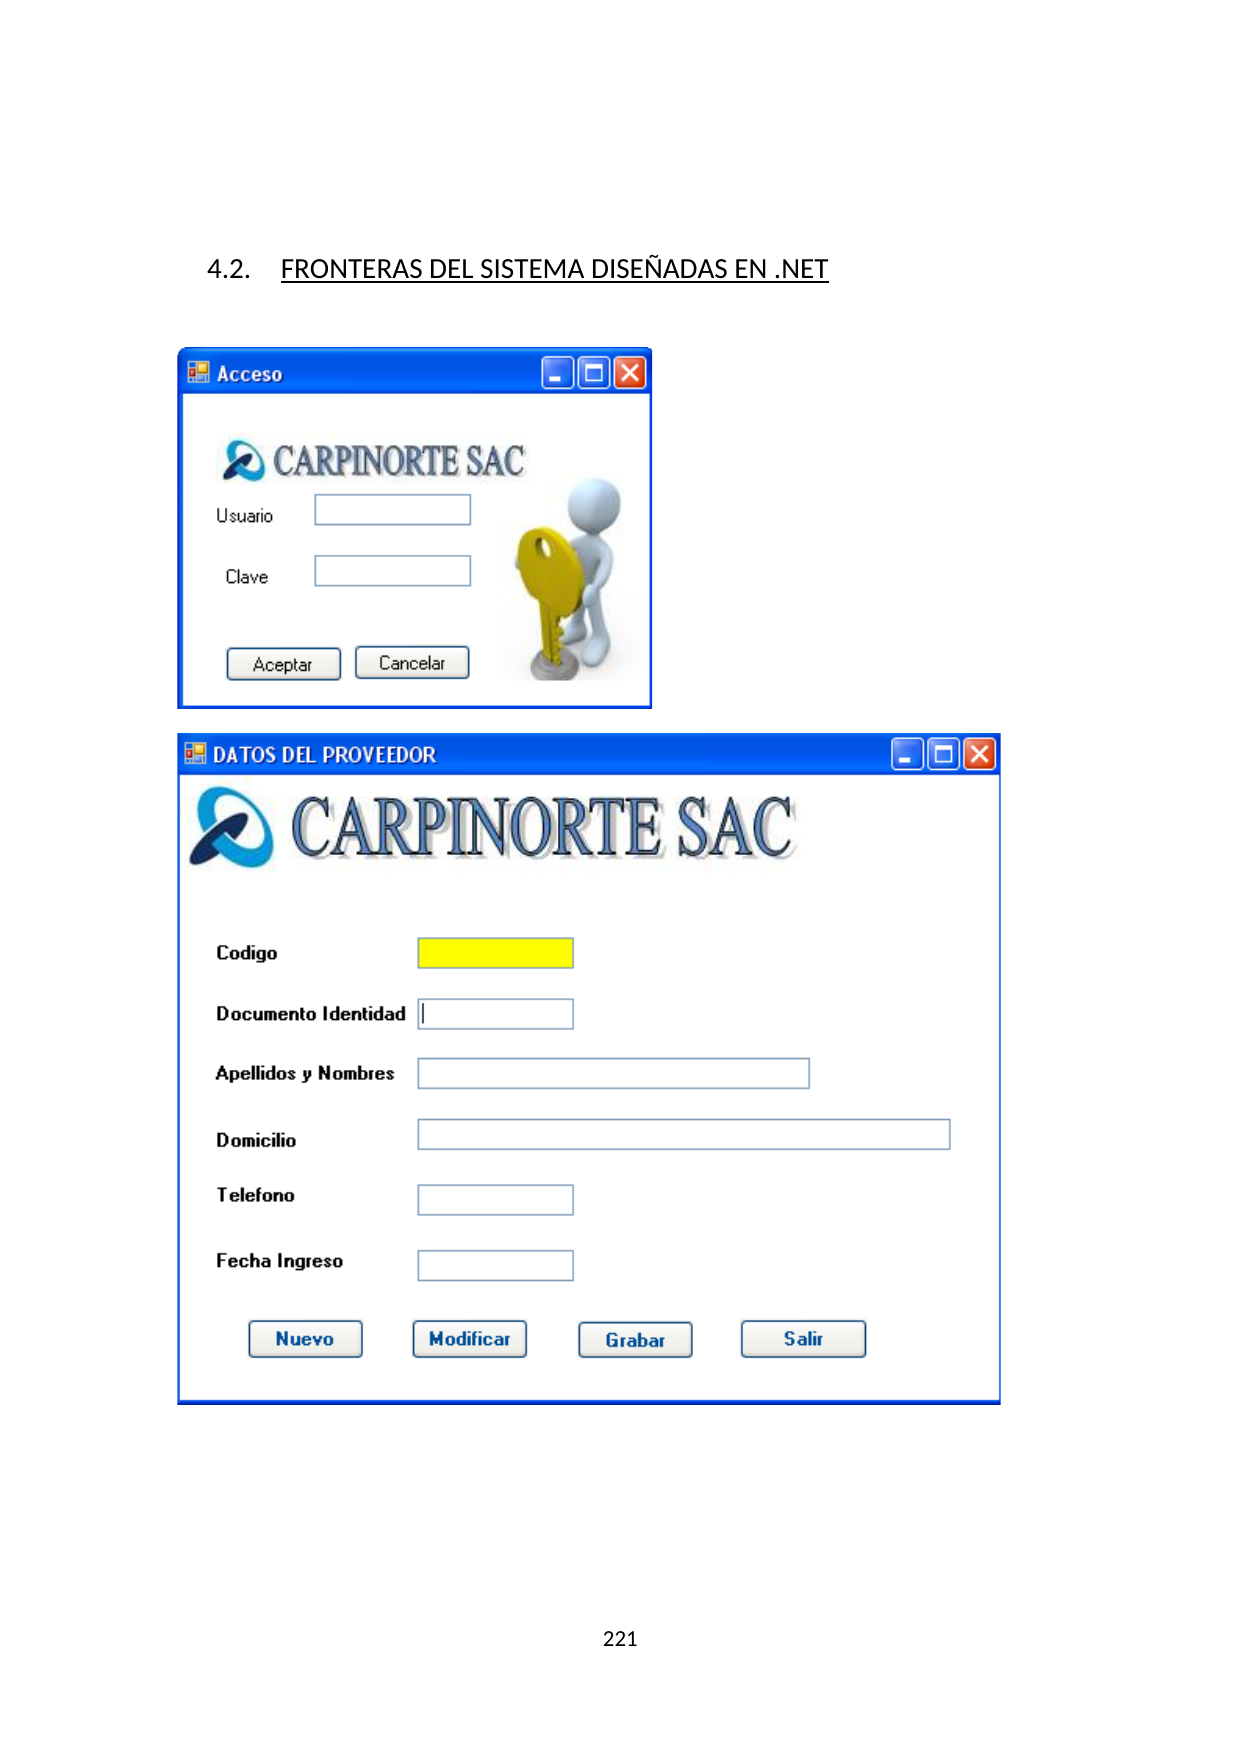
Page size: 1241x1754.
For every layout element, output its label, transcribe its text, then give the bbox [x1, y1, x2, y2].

picture [177, 733, 1001, 1405]
list FRONTERAS DEL SISTEMA DISEÑADAS EN .NET [207, 250, 1063, 286]
picture [177, 347, 653, 709]
